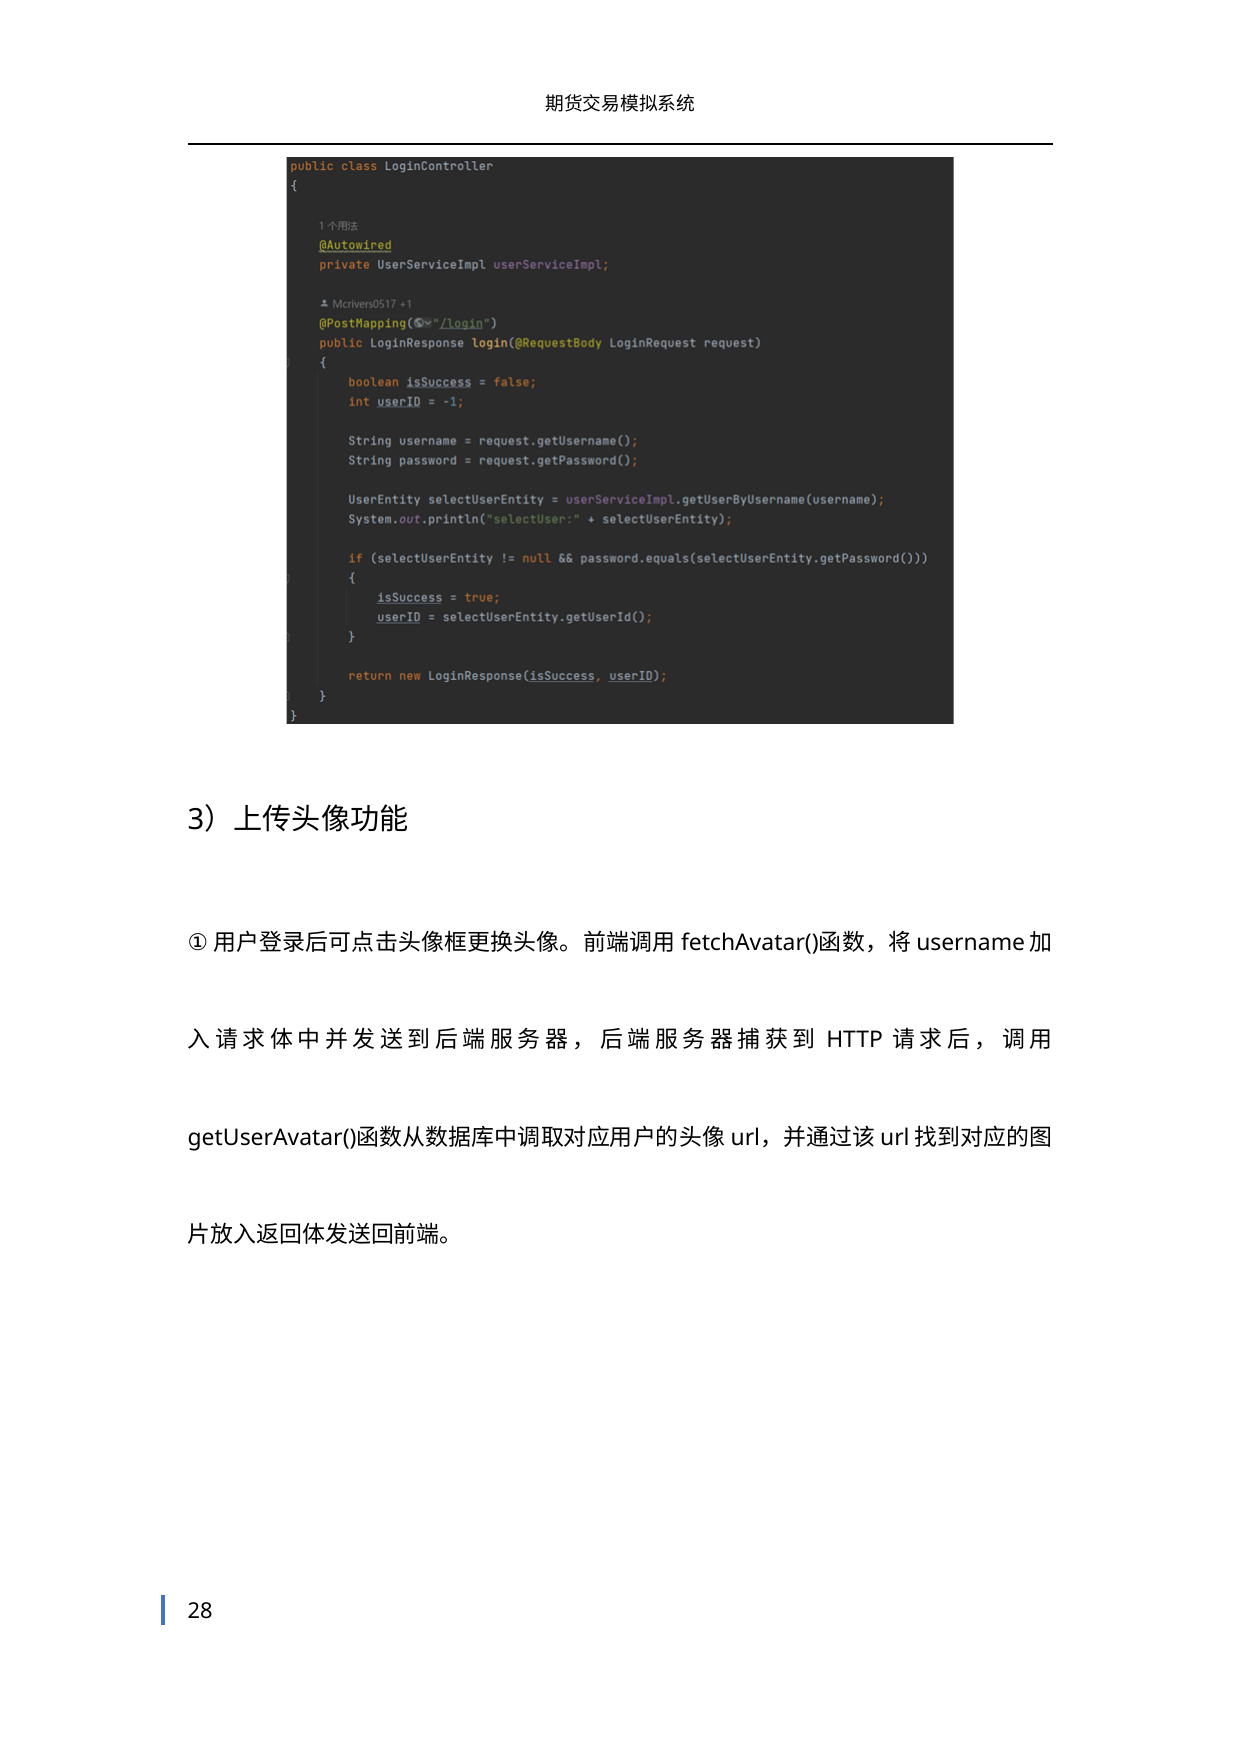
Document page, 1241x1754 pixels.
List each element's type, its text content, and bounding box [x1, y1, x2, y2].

subtitle 3）上传头像功能 [187, 784, 1053, 849]
picture [286, 157, 954, 724]
text ①用户登录后可点击头像框更换头像。前端调用fetchAvatar()函数，将username加入请求体中并发送到后端服务器，后端服务器捕获到HTTP请求后，调用getUserAvatar()函数从数据库中调取对应用户的头像url，并通过该url找到对应的图片放入返回体发送回前端。 [187, 908, 1053, 1265]
